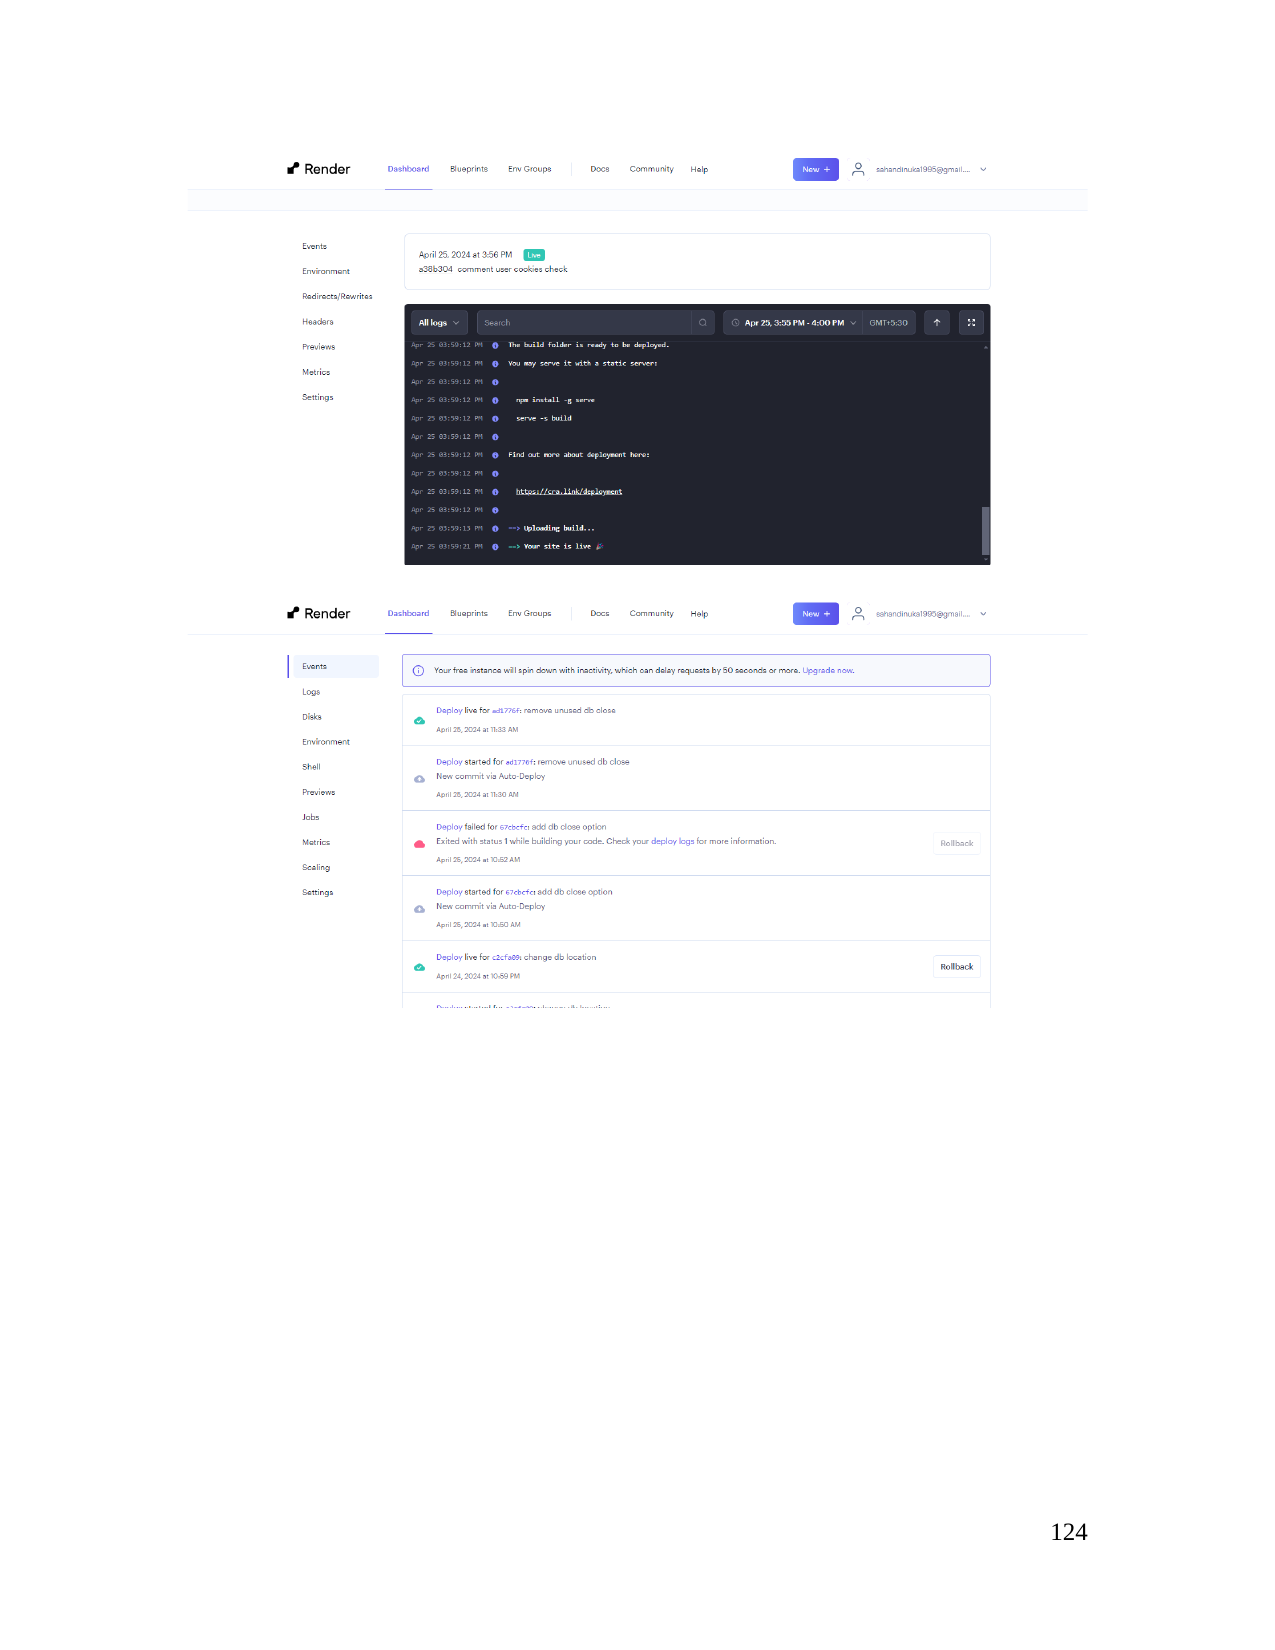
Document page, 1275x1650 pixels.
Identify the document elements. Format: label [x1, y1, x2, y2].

picture [187, 593, 1088, 1008]
picture [187, 150, 1088, 565]
